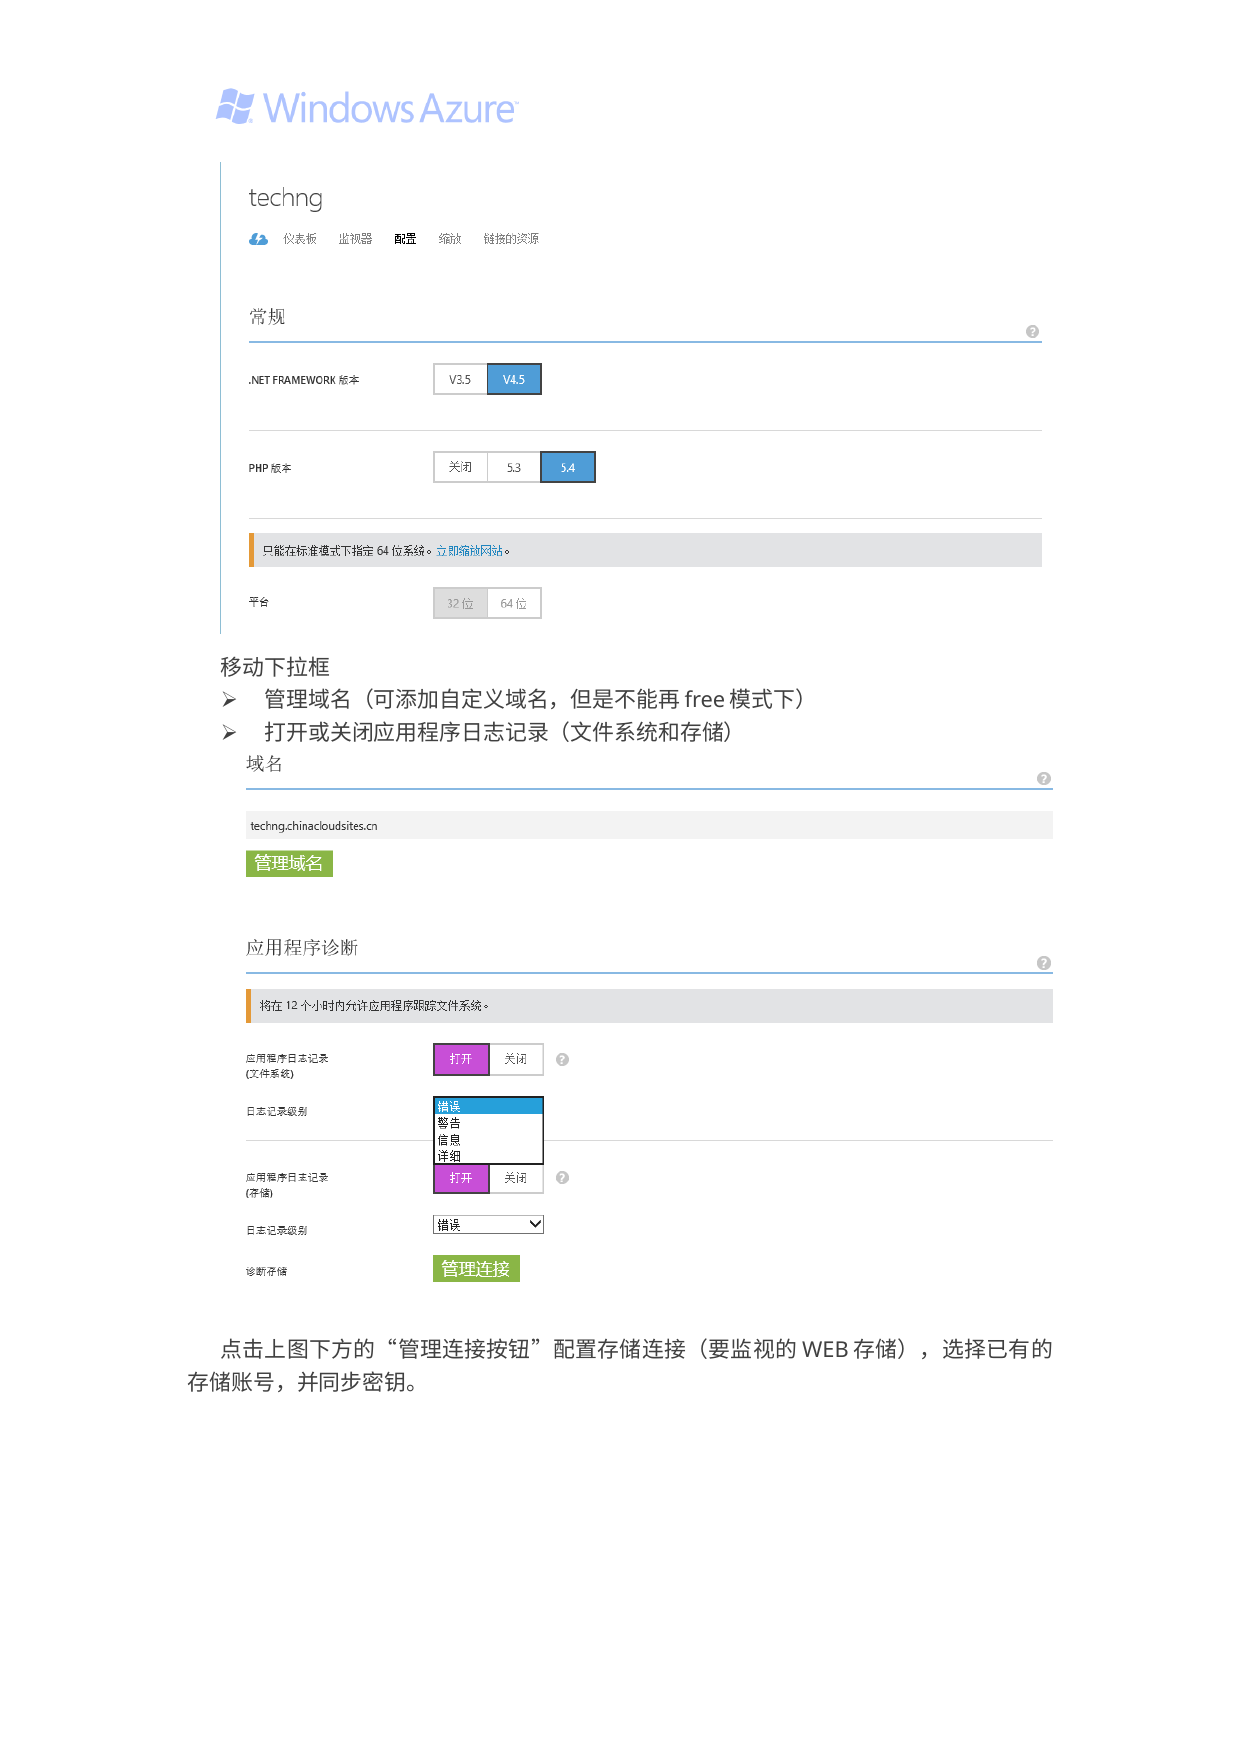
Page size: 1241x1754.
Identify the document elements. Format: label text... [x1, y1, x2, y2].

text 移动下拉框 [187, 649, 1053, 682]
picture [220, 162, 1086, 634]
text 点击上图下方的“管理连接按钮”配置存储连接（要监视的WEB存储），选择已有的存储账号，并同步密钥。 [187, 1332, 1053, 1397]
list 管理域名（可添加自定义域名，但是不能再free模式下） [221, 682, 1053, 714]
picture [220, 747, 1086, 1302]
list 打开或关闭应用程序日志记录（文件系统和存储） [221, 714, 1053, 747]
